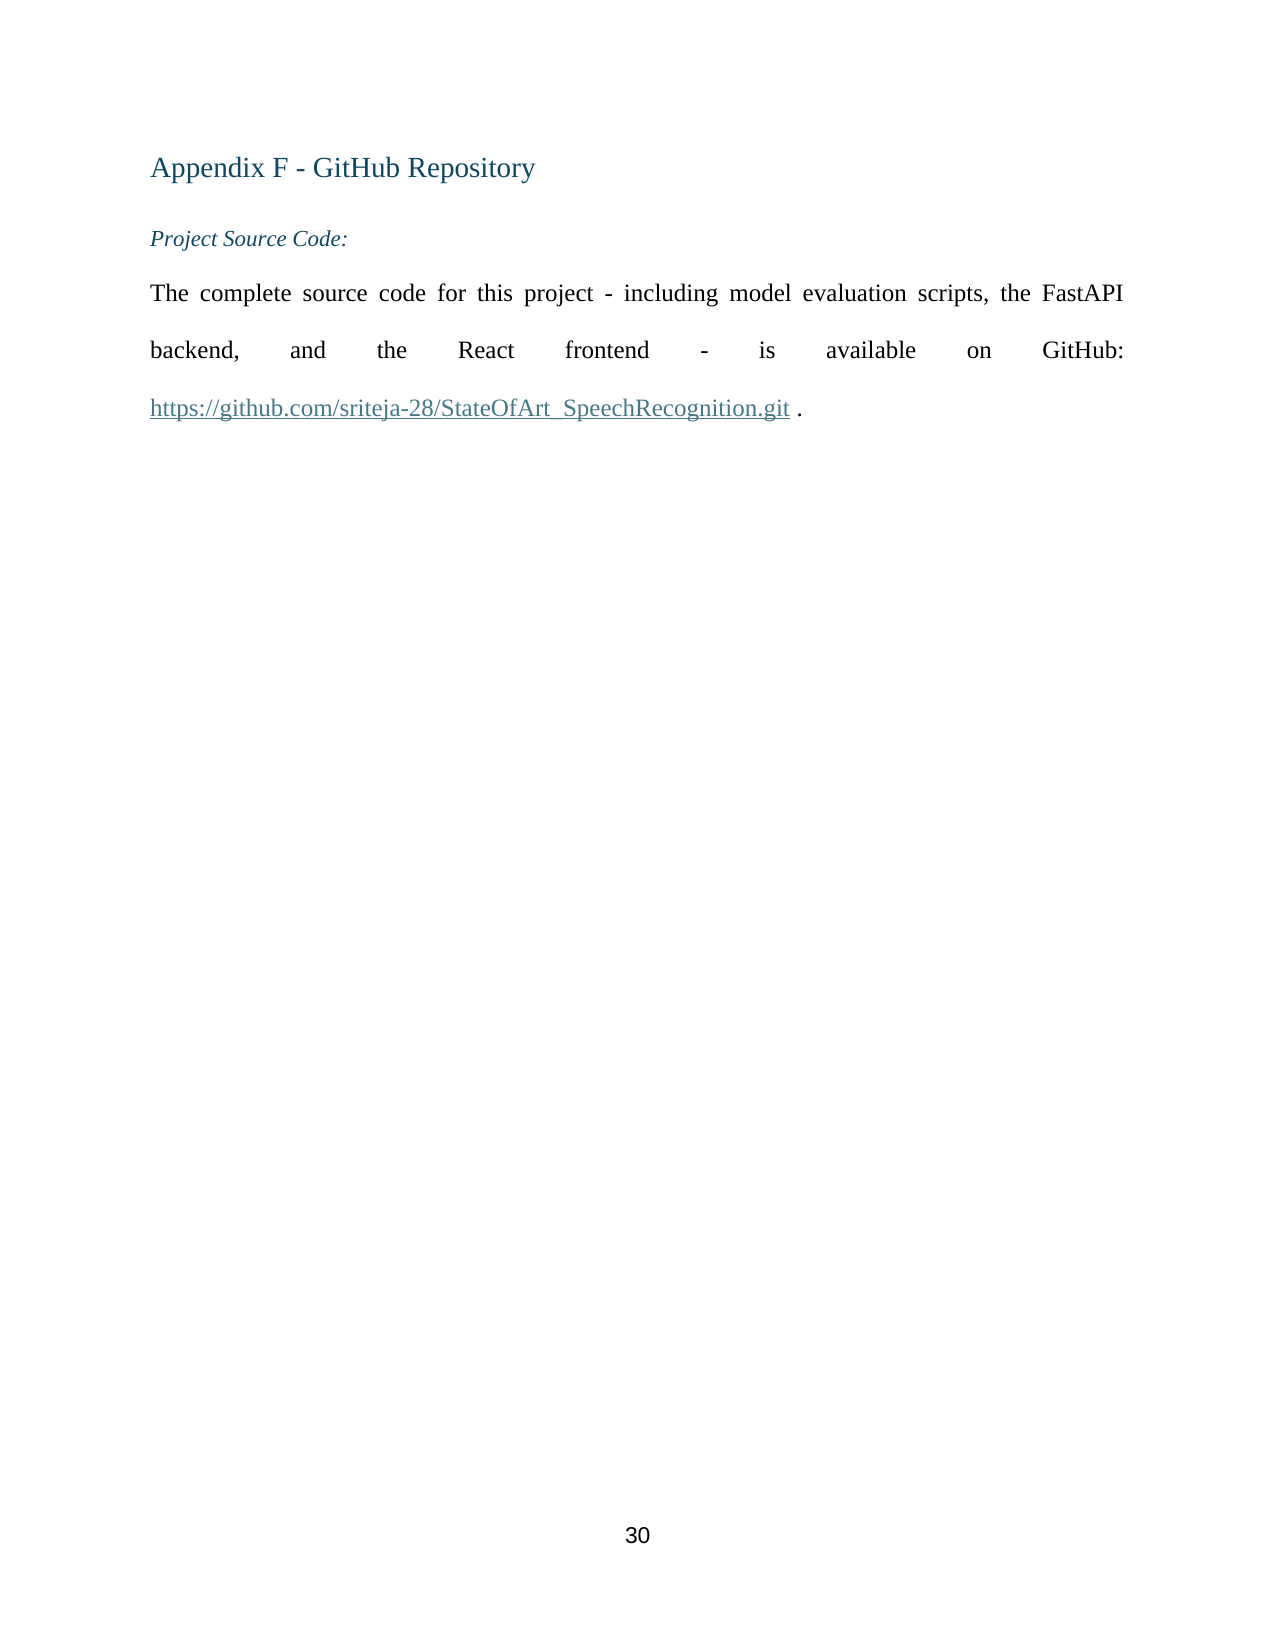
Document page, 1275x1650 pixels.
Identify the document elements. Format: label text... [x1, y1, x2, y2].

subtitle Appendix F - GitHub Repository [150, 150, 1125, 183]
text Project Source Code: [150, 225, 1125, 252]
text The complete source code for this project - including model evaluation scripts, the FastAPI backend, and the React frontend - is available on GitHub: https://github.com/sriteja-28/StateOfArt_SpeechRecognition.git . [150, 278, 1125, 422]
